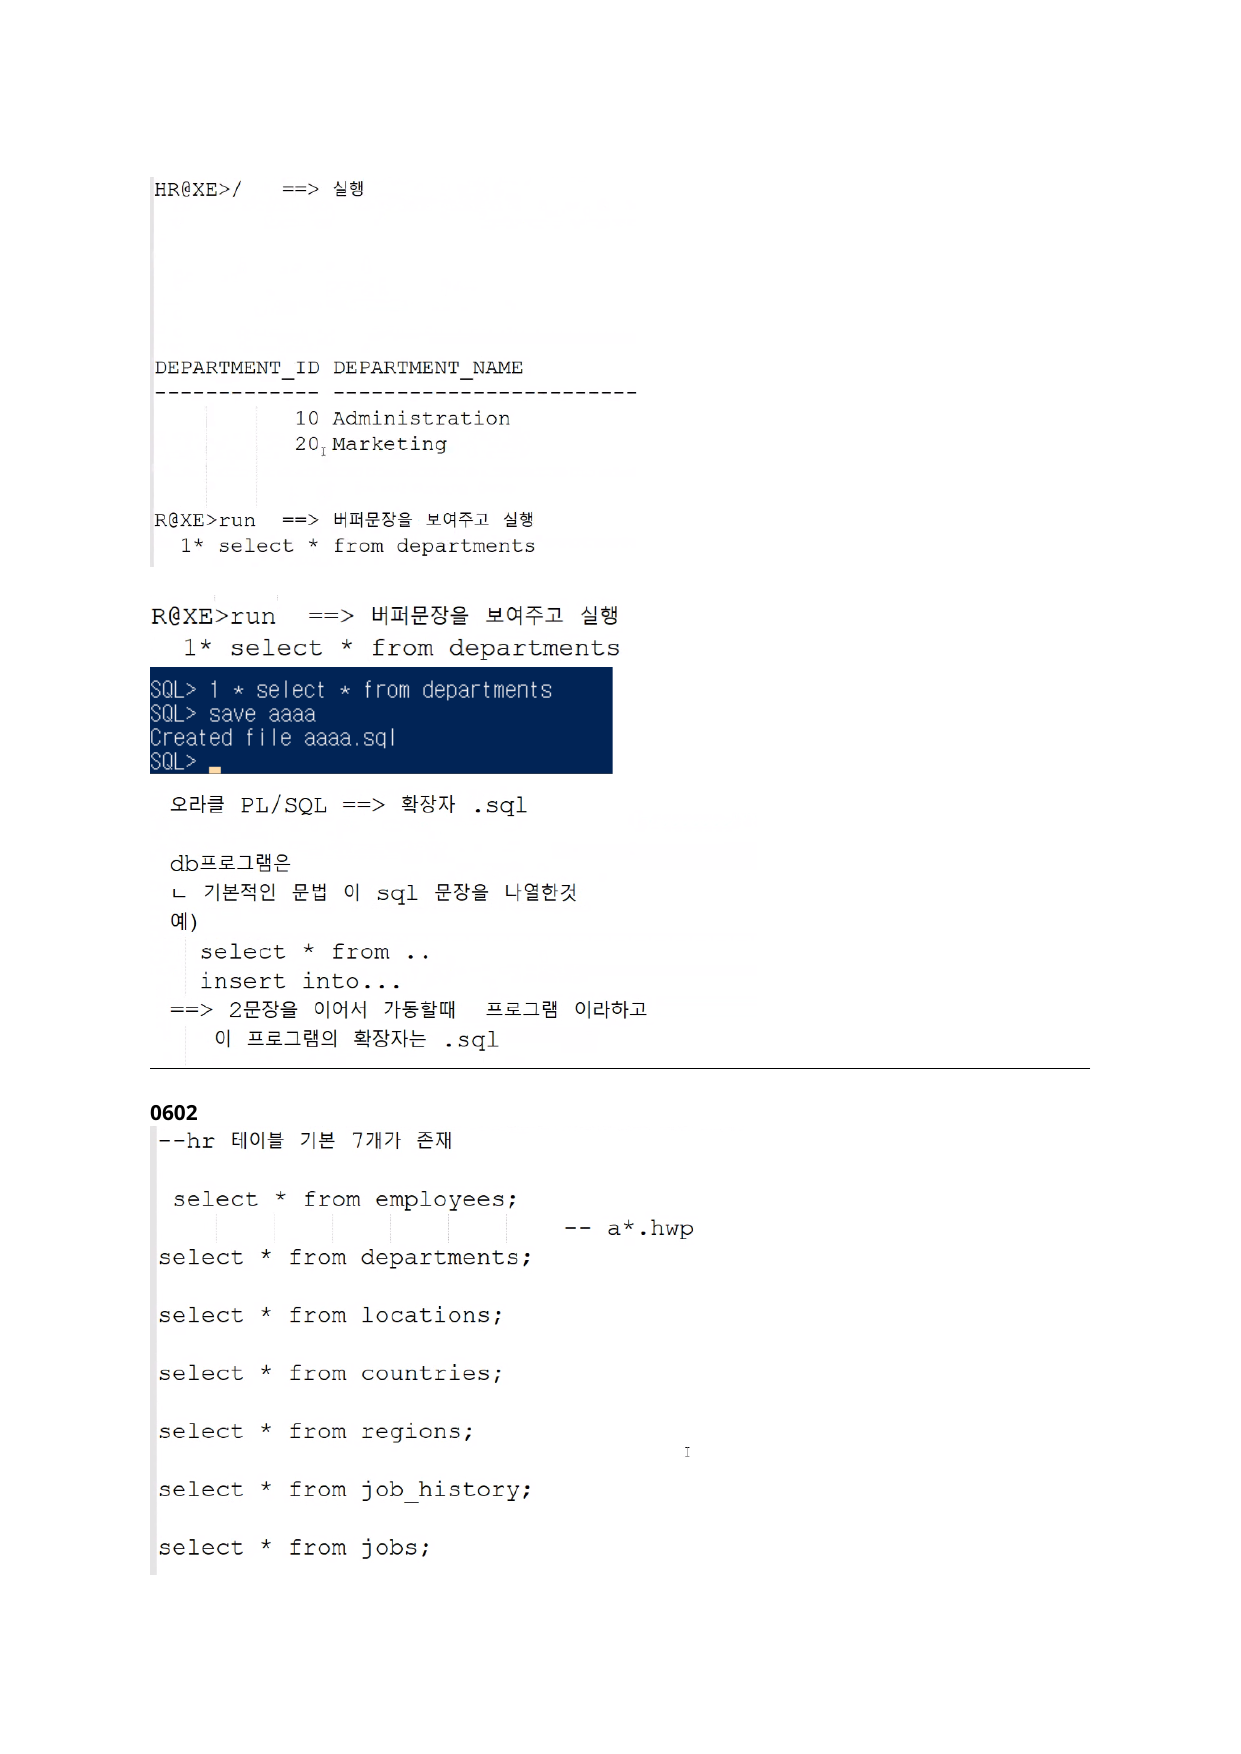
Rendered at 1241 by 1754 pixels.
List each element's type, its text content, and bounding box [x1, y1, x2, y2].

picture [150, 177, 637, 567]
picture [150, 595, 757, 1066]
picture [150, 1126, 746, 1575]
text 0602 [150, 1098, 1090, 1126]
